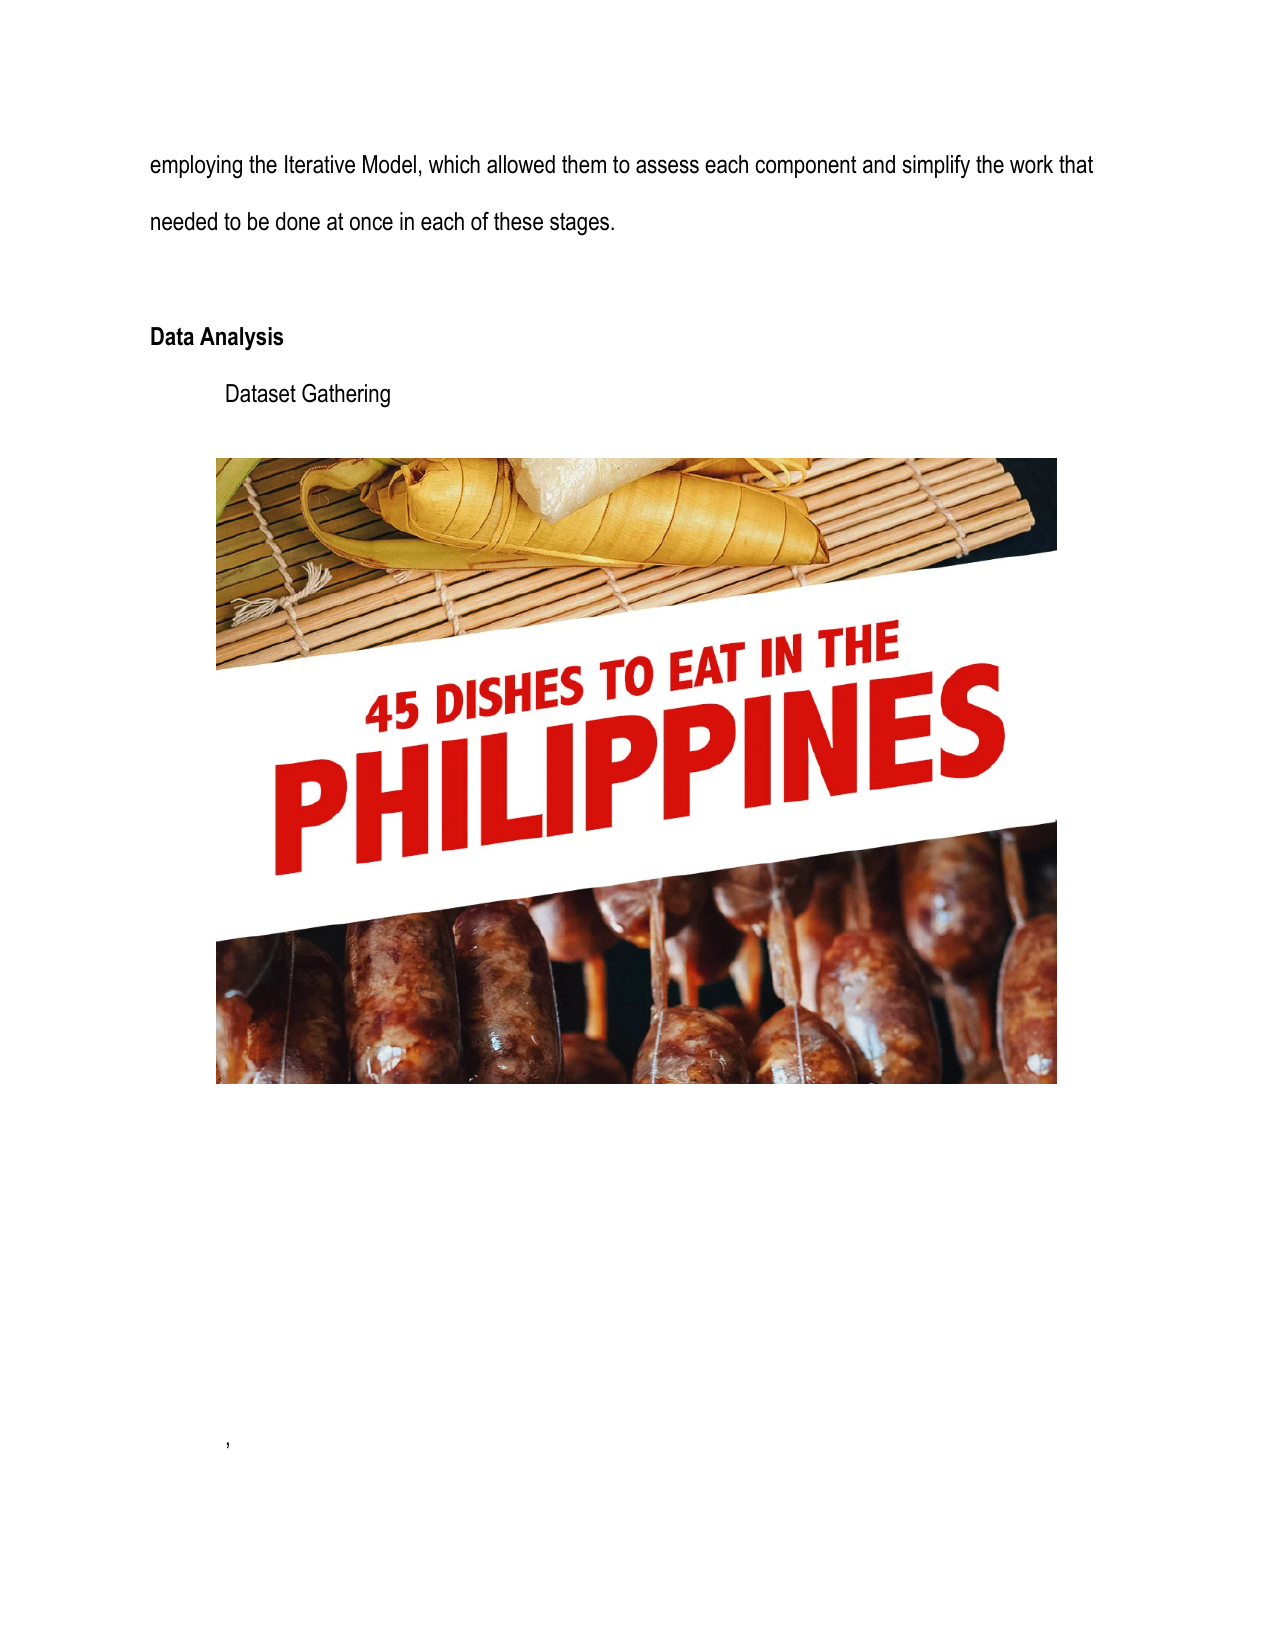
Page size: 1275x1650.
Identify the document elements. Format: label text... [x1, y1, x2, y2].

text Dataset Gathering [225, 379, 1125, 408]
picture [150, 458, 1125, 1084]
text Data Analysis [150, 322, 1125, 351]
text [150, 150, 1125, 236]
